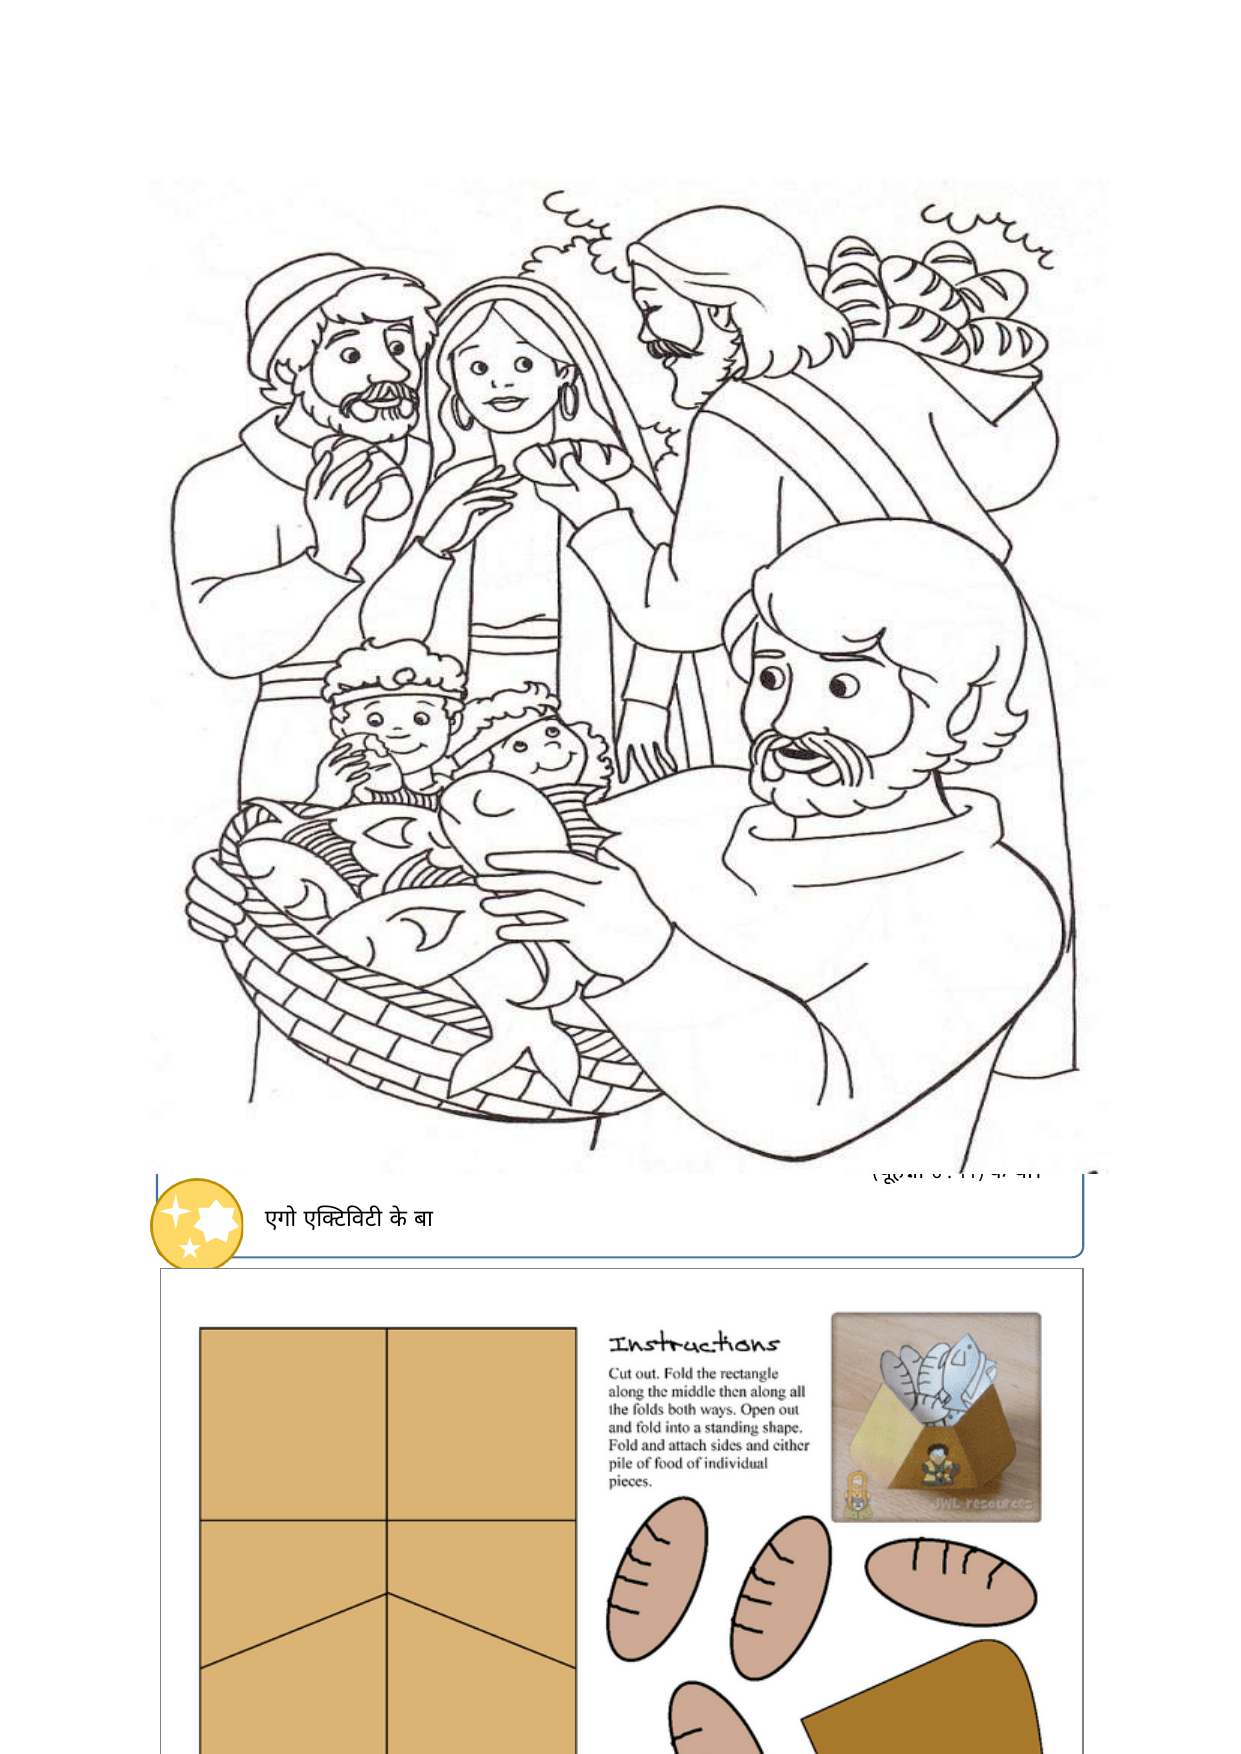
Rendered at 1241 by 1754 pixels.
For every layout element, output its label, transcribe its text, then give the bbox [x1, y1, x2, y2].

picture [150, 178, 1110, 1174]
picture [150, 1178, 244, 1273]
text एगो एक्टिविटी के बा [244, 1205, 1082, 1232]
picture [161, 1269, 1082, 1754]
